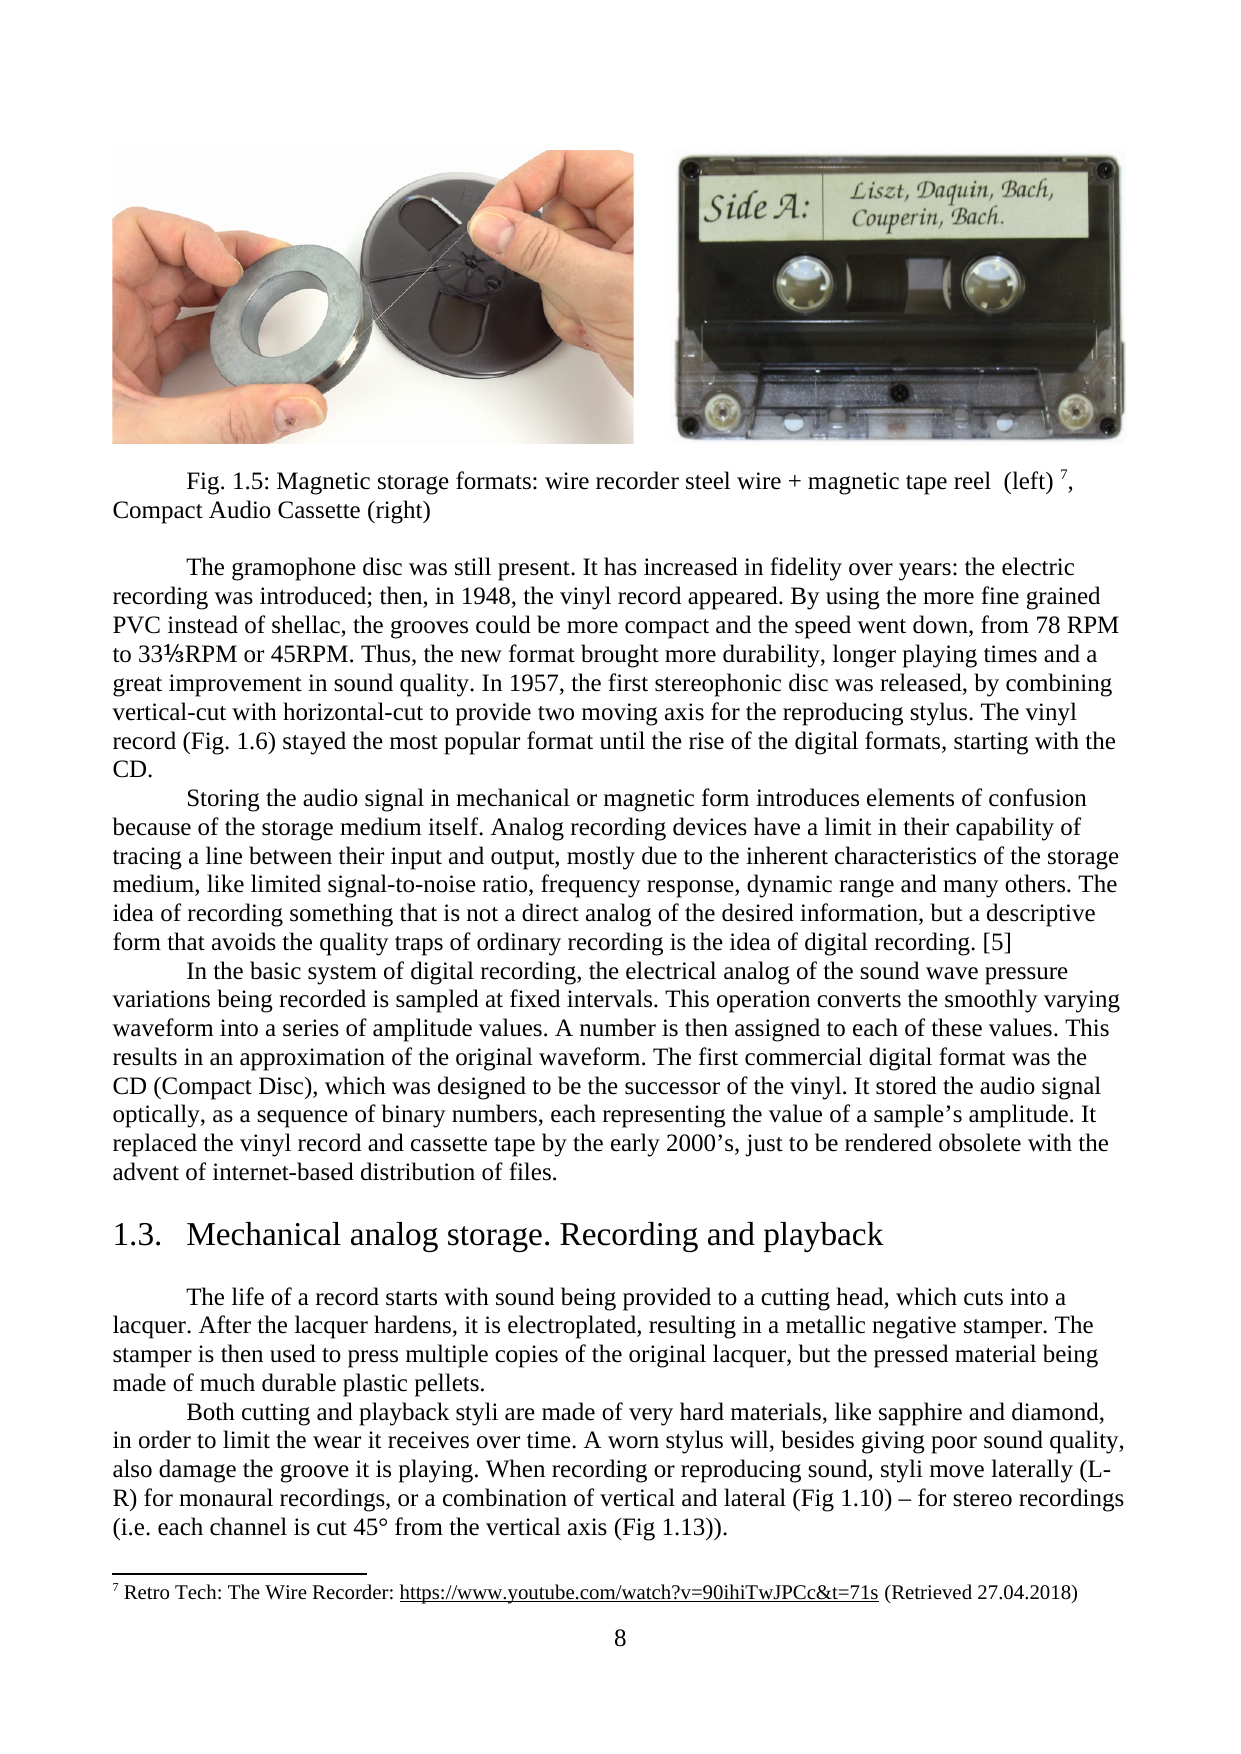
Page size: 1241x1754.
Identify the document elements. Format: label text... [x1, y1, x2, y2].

text Both cutting and playback styli are made of very hard materials, like sapphire and diamond, in order to limit the wear it receives over time. A worn stylus will, besides giving poor sound quality, also damage the groove it is playing. When recording or reproducing sound, styli move laterally (L-R) for monaural recordings, or a combination of vertical and lateral (Fig 1.10) – for stereo recordings (i.e. each channel is cut 45° from the vertical axis (Fig 1.13)). [112, 1397, 1128, 1540]
text The life of a record starts with sound being provided to a cutting head, which cuts into a lacquer. After the lacquer hardens, it is electroplated, resulting in a metallic negative stamper. The stamper is then used to press multiple copies of the original lacquer, but the pressed material being made of much durable plastic pellets. [112, 1282, 1128, 1397]
picture [112, 150, 634, 444]
picture [670, 150, 1127, 444]
text The gramophone disc was still present. It has increased in fidelity over years: the electric recording was introduced; then, in 1948, the vinyl record appeared. By using the more fine grained PVC instead of shellac, the grooves could be more compact and the speed went down, from 78 RPM to 33⅓RPM or 45RPM. Thus, the new format brought more durability, longer playing times and a great improvement in sound quality. In 1957, the first stereophonic disc was released, by combining vertical-cut with horizontal-cut to provide two moving axis for the reproducing stylus. The vinyl record (Fig. 1.6) stayed the most popular format until the rise of the digital formats, starting with the CD. [112, 552, 1128, 783]
text 1.3. Mechanical analog storage. Recording and playback [112, 1214, 1128, 1253]
text Storing the audio signal in mechanical or magnetic form introduces elements of confusion because of the storage medium itself. Analog recording devices have a limit in their capability of tracing a line between their input and output, mostly due to the inherent characteristics of the storage medium, like limited signal-to-noise ratio, frequency response, dynamic range and many others. The idea of recording something that is not a direct analog of the desired information, but a descriptive form that avoids the quality traps of ordinary recording is the idea of digital recording. [5] [112, 783, 1128, 956]
text In the basic system of digital recording, the electrical analog of the sound wave pressure variations being recorded is sampled at fixed intervals. This operation converts the smoothly varying waveform into a series of amplitude values. A number is then assigned to each of these values. This results in an approximation of the original waveform. The first commercial digital format was the CD (Compact Disc), which was designed to be the successor of the vinyl. It stored the audio signal optically, as a sequence of binary numbers, each representing the value of a sample’s amplitude. It replaced the vinyl record and cassette tape by the early 2000’s, just to be rendered obsolete with the advent of internet-based distribution of files. [112, 956, 1128, 1186]
